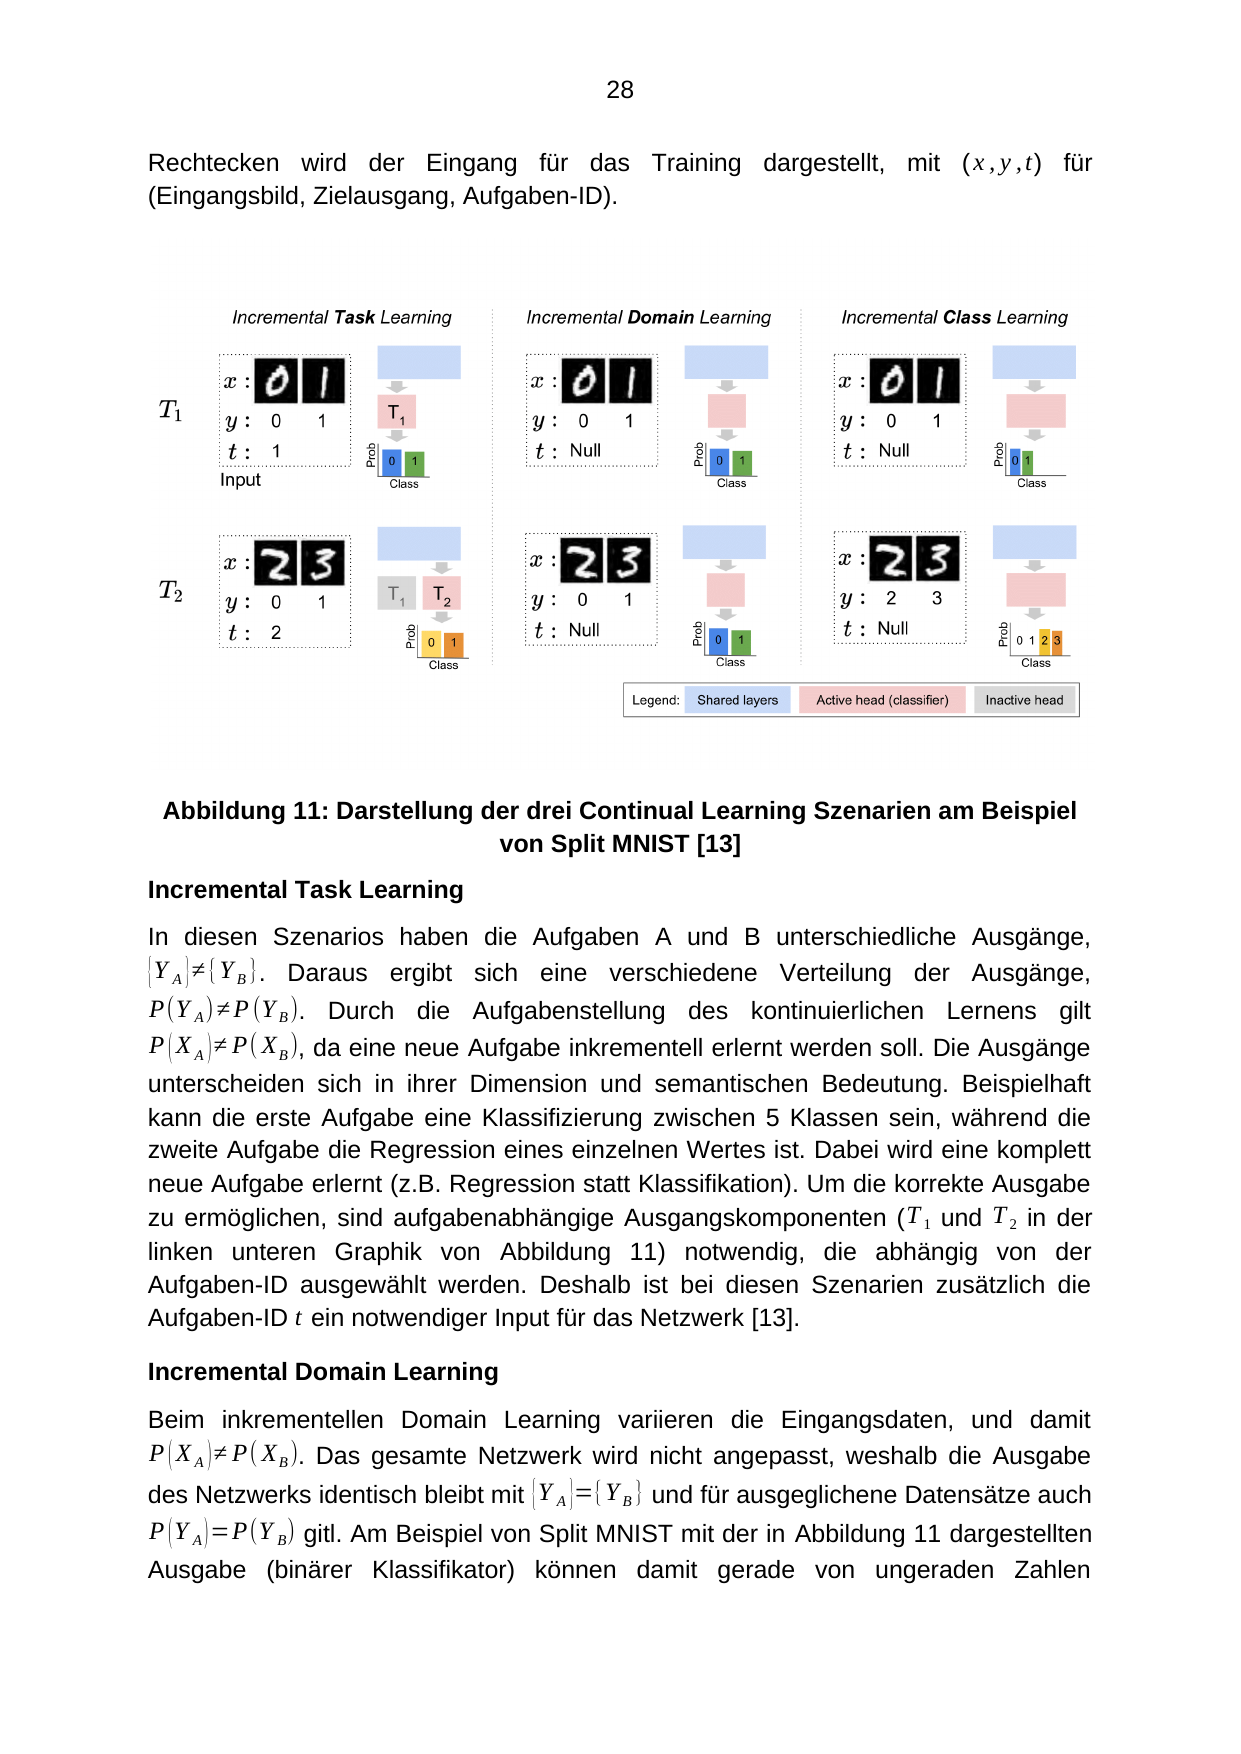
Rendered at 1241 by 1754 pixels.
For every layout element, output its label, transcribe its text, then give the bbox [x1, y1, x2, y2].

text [148, 148, 1092, 209]
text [148, 1405, 1092, 1583]
text Incremental Domain Learning [148, 1357, 1092, 1386]
text Incremental Task Learning [148, 875, 1092, 903]
text In diesen Szenarios haben die Aufgaben A und B unterschiedliche Ausgänge, . Daraus ergibt sich eine verschiedene Verteilung der Ausgänge, . Durch die Aufgabenstellung des kontinuierlichen Lernens gilt , da eine neue Aufgabe inkrementell erlernt werden soll. Die Ausgänge unterscheiden sich in ihrer Dimension und semantischen Bedeutung. Beispielhaft kann die erste Aufgabe eine Klassifizierung zwischen 5 Klassen sein, während die zweite Aufgabe die Regression eines einzelnen Wertes ist. Dabei wird eine komplett neue Aufgabe erlernt (z.B. Regression statt Klassifikation). Um die korrekte Ausgabe zu ermöglichen, sind aufgabenabhängige Ausgangskomponenten ( und in der linken unteren Graphik von Abbildung 11) notwendig, die abhängig von der Aufgaben-ID ausgewählt werden. Deshalb ist bei diesen Szenarien zusätzlich die Aufgaben-ID ein notwendiger Input für das Netzwerk. [148, 922, 1092, 1332]
text Abbildung 11: Darstellung der drei Continual Learning Szenarien am Beispiel von Split MNIST [148, 796, 1092, 858]
picture [151, 238, 1095, 770]
